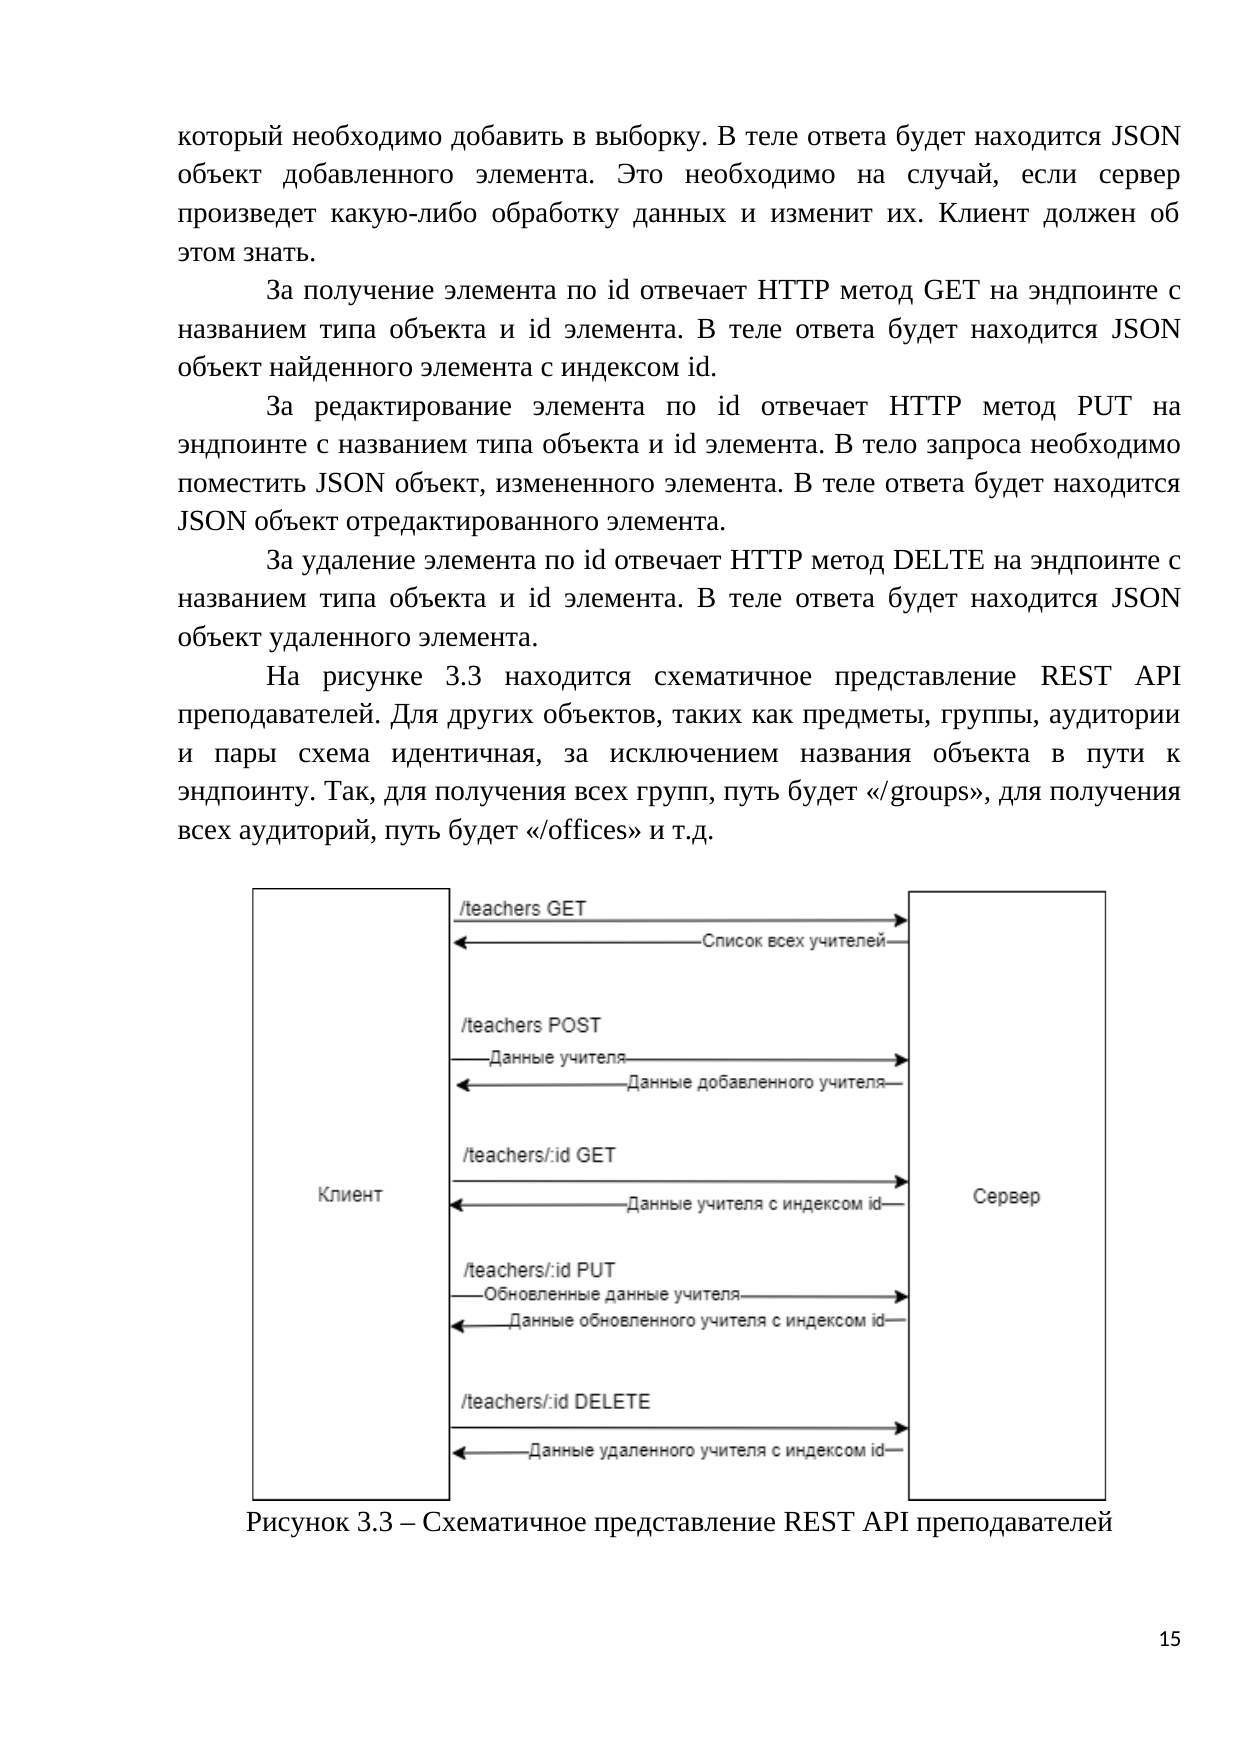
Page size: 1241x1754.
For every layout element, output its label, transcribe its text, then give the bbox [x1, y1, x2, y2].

text Рисунок 3.3 – Схематичное представление REST API преподавателей [177, 1504, 1181, 1538]
list За получение элемента по id отвечает HTTP метод GET на эндпоинте с названием типа объекта и id элемента. В теле ответа будет находится JSON объект найденного элемента с индексом id. [177, 272, 1181, 383]
picture [252, 888, 1107, 1501]
list За редактирование элемента по id отвечает HTTP метод PUT на эндпоинте с названием типа объекта и id элемента. В тело запроса необходимо поместить JSON объект, измененного элемента. В теле ответа будет находится JSON объект отредактированного элемента. [177, 388, 1181, 537]
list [177, 118, 1181, 267]
list За удаление элемента по id отвечает HTTP метод DELTE на эндпоинте с названием типа объекта и id элемента. В теле ответа будет находится JSON объект удаленного элемента. [177, 542, 1181, 653]
list На рисунке 3.3 находится схематичное представление REST API преподавателей. Для других объектов, таких как предметы, группы, аудитории и пары схема идентичная, за исключением названия объекта в пути к эндпоинту. Так, для получения всех групп, путь будет «/groups», для получения всех аудиторий, путь будет «/offices» и т.д. [177, 658, 1181, 845]
